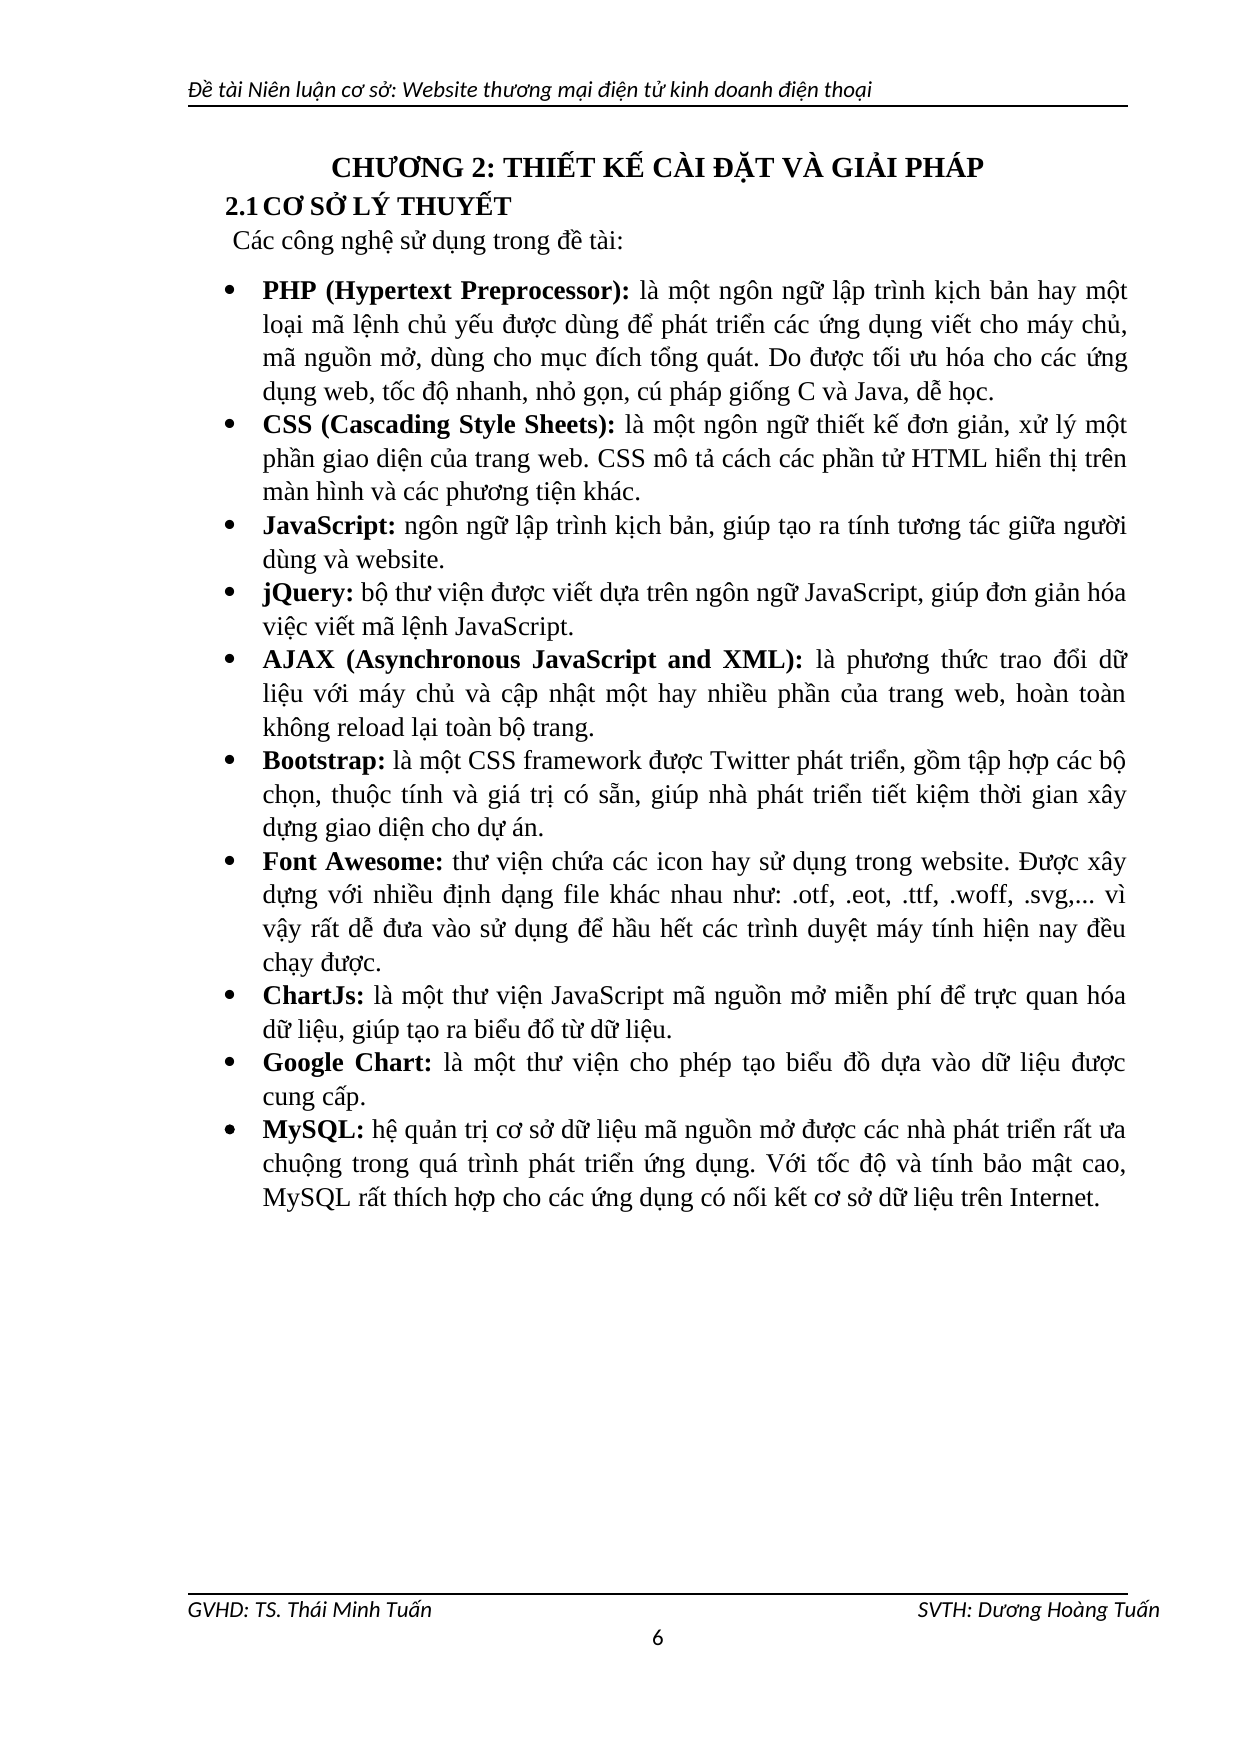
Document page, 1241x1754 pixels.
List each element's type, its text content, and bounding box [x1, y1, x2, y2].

list PHP (Hypertext Preprocessor): là một ngôn ngữ lập trình kịch bản hay một loại mã lệnh chủ yếu được dùng để phát triển các ứng dụng viết cho máy chủ, mã nguồn mở, dùng cho mục đích tổng quát. Do được tối ưu hóa cho các ứng dụng web, tốc độ nhanh, nhỏ gọn, cú pháp giống C và Java, dễ học. [225, 274, 1128, 406]
list Font Awesome: thư viện chứa các icon hay sử dụng trong website. Được xây dựng với nhiều định dạng file khác nhau như: .otf, .eot, .ttf, .woff, .svg,... vì vậy rất dễ đưa vào sử dụng để hầu hết các trình duyệt máy tính hiện nay đều chạy được. [225, 845, 1128, 977]
subtitle CHƯƠNG 2: THIẾT KẾ CÀI ĐẶT VÀ GIẢI PHÁP [187, 150, 1128, 183]
text CƠ SỞ LÝ THUYẾT [225, 190, 1128, 221]
list ChartJs: là một thư viện JavaScript mã nguồn mở miễn phí để trực quan hóa dữ liệu, giúp tạo ra biểu đổ từ dữ liệu. [225, 979, 1128, 1044]
list AJAX (Asynchronous JavaScript and XML): là phương thức trao đổi dữ liệu với máy chủ và cập nhật một hay nhiều phần của trang web, hoàn toàn không reload lại toàn bộ trang. [225, 643, 1128, 742]
list CSS (Cascading Style Sheets): là một ngôn ngữ thiết kế đơn giản, xử lý một phần giao diện của trang web. CSS mô tả cách các phần tử HTML hiển thị trên màn hình và các phương tiện khác. [225, 408, 1128, 507]
list JavaScript: ngôn ngữ lập trình kịch bản, giúp tạo ra tính tương tác giữa người dùng và website. [225, 509, 1128, 574]
list Bootstrap: là một CSS framework được Twitter phát triển, gồm tập hợp các bộ chọn, thuộc tính và giá trị có sẵn, giúp nhà phát triển tiết kiệm thời gian xây dựng giao diện cho dự án. [225, 744, 1128, 842]
list jQuery: bộ thư viện được viết dựa trên ngôn ngữ JavaScript, giúp đơn giản hóa việc viết mã lệnh JavaScript. [225, 576, 1128, 641]
text Các công nghệ sử dụng trong đề tài: [187, 224, 1128, 255]
list MySQL: hệ quản trị cơ sở dữ liệu mã nguồn mở được các nhà phát triển rất ưa chuộng trong quá trình phát triển ứng dụng. Với tốc độ và tính bảo mật cao, MySQL rất thích hợp cho các ứng dụng có nối kết cơ sở dữ liệu trên Internet. [225, 1113, 1128, 1212]
list Google Chart: là một thư viện cho phép tạo biểu đồ dựa vào dữ liệu được cung cấp. [225, 1046, 1128, 1111]
